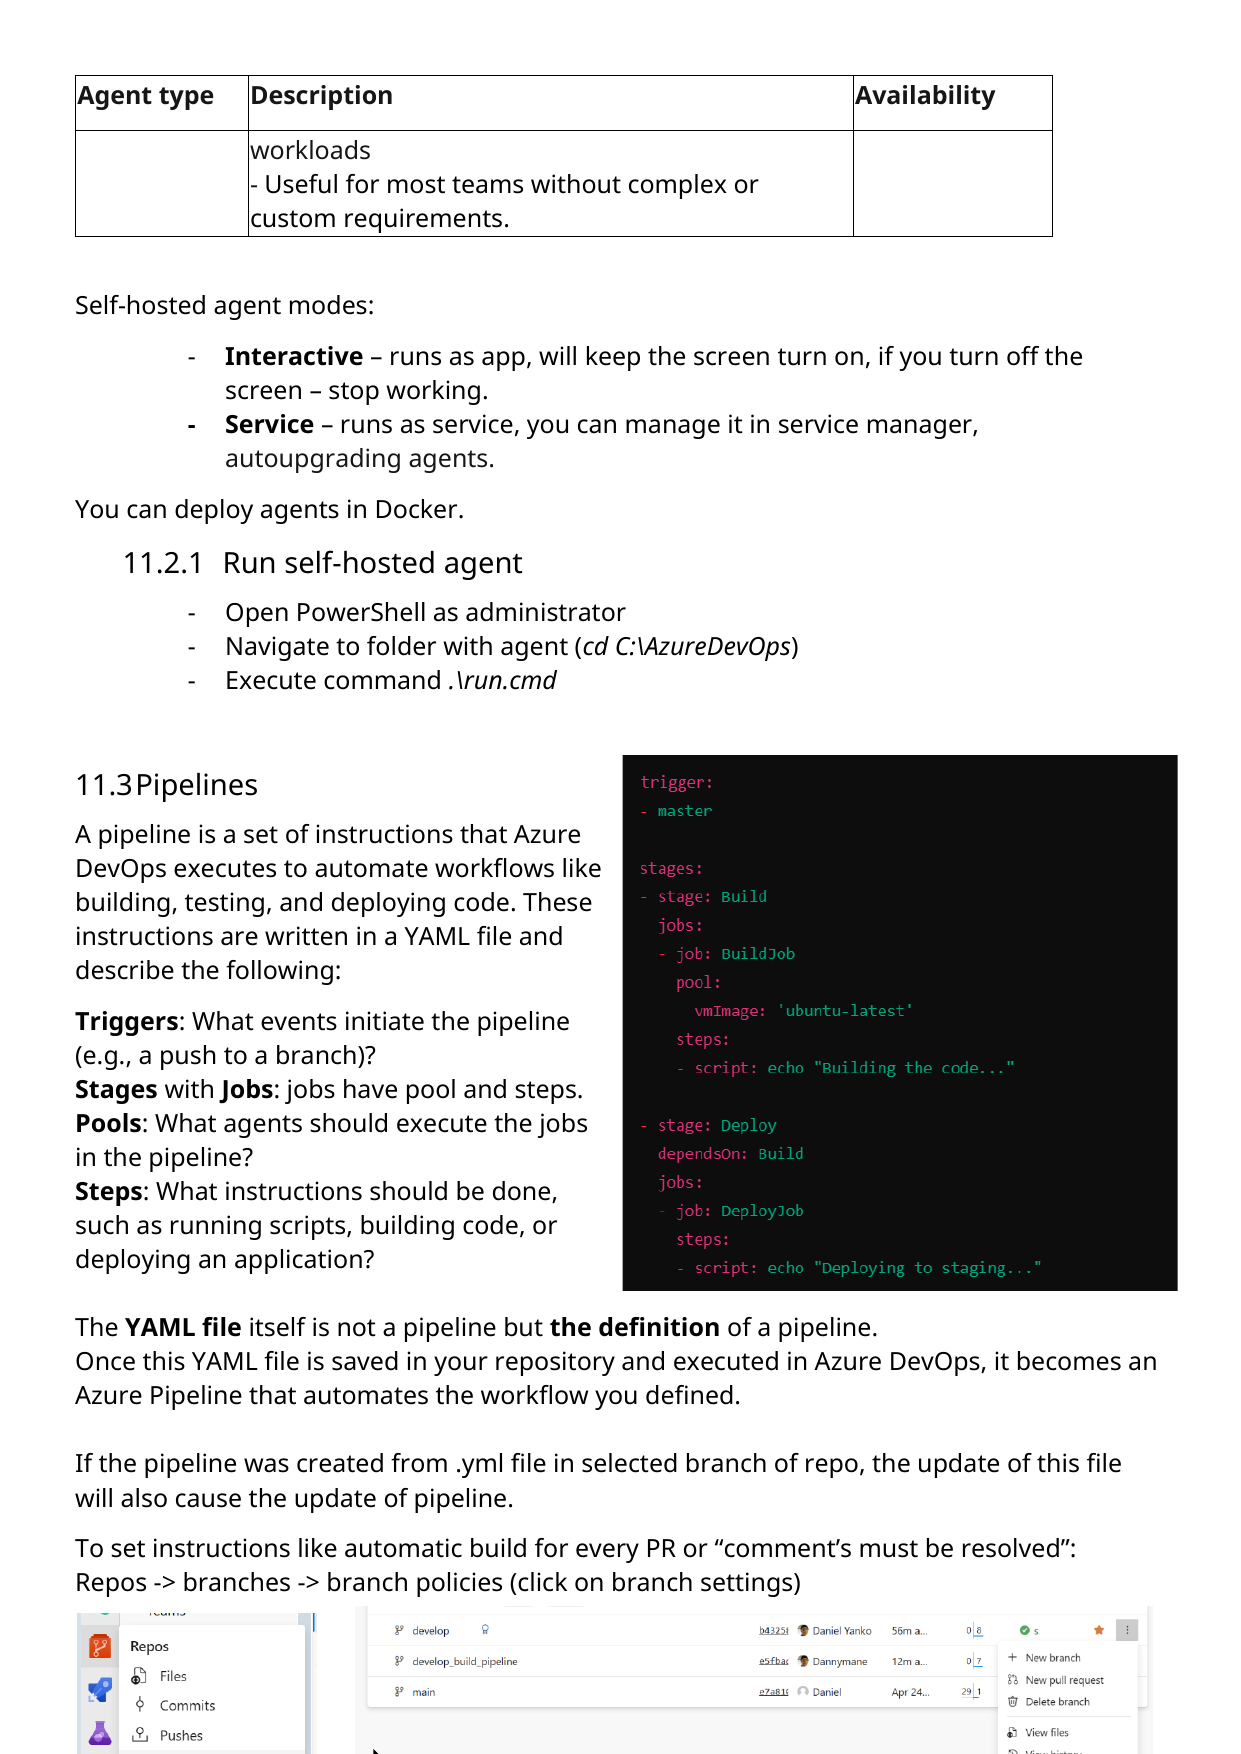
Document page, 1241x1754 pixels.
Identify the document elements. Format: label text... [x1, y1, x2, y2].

text The YAML file itself is not a pipeline but the definition of a pipeline. [75, 1310, 1165, 1344]
list Navigate to folder with agent (cd C:\AzureDevOps) [187, 629, 1165, 663]
text Self-hosted agent modes: [75, 288, 1165, 322]
subtitle Run self-hosted agent [122, 542, 1165, 582]
text To set instructions like automatic build for every PR or “comment’s must be resolved”: Repos -> branches -> branch policies (click on branch settings) [75, 1531, 1165, 1599]
picture [76, 1613, 317, 1754]
table_header Description [249, 76, 853, 130]
text If the pipeline was created from .yml file in selected branch of repo, the update of this file will also cause the update of pipeline. [75, 1446, 1165, 1514]
picture [622, 755, 1178, 1291]
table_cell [76, 131, 248, 236]
list Execute command .\run.cmd [187, 663, 1165, 697]
text Pools: What agents should execute the jobs in the pipeline? [75, 1106, 622, 1174]
list Open PowerShell as administrator [187, 594, 1165, 629]
picture [355, 1606, 1153, 1754]
text Triggers: What events initiate the pipeline (e.g., a push to a branch)? [75, 1003, 622, 1071]
text Once this YAML file is saved in your repository and executed in Azure DevOps, it becomes an Azure Pipeline that automates the workflow you defined. [75, 1344, 1165, 1412]
list Interactive – runs as app, will keep the screen turn on, if you turn off the screen – stop working. [187, 339, 1165, 407]
table_header Availability [854, 76, 1052, 130]
subtitle Pipelines [75, 764, 622, 804]
text A pipeline is a set of instructions that Azure DevOps executes to automate workflows like building, testing, and deploying code. These instructions are written in a YAML file and describe the following: [75, 816, 622, 987]
table_header Agent type [76, 76, 248, 130]
text You can deploy agents in Docker. [75, 492, 1165, 526]
text Stages with Jobs: jobs have pool and steps. [75, 1071, 622, 1106]
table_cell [854, 131, 1052, 236]
text Steps: What instructions should be done, such as running scripts, building code, or deploying an application? [75, 1174, 622, 1276]
list Service – runs as service, you can manage it in service manager, autoupgrading agents. [187, 407, 1165, 475]
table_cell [249, 131, 853, 236]
